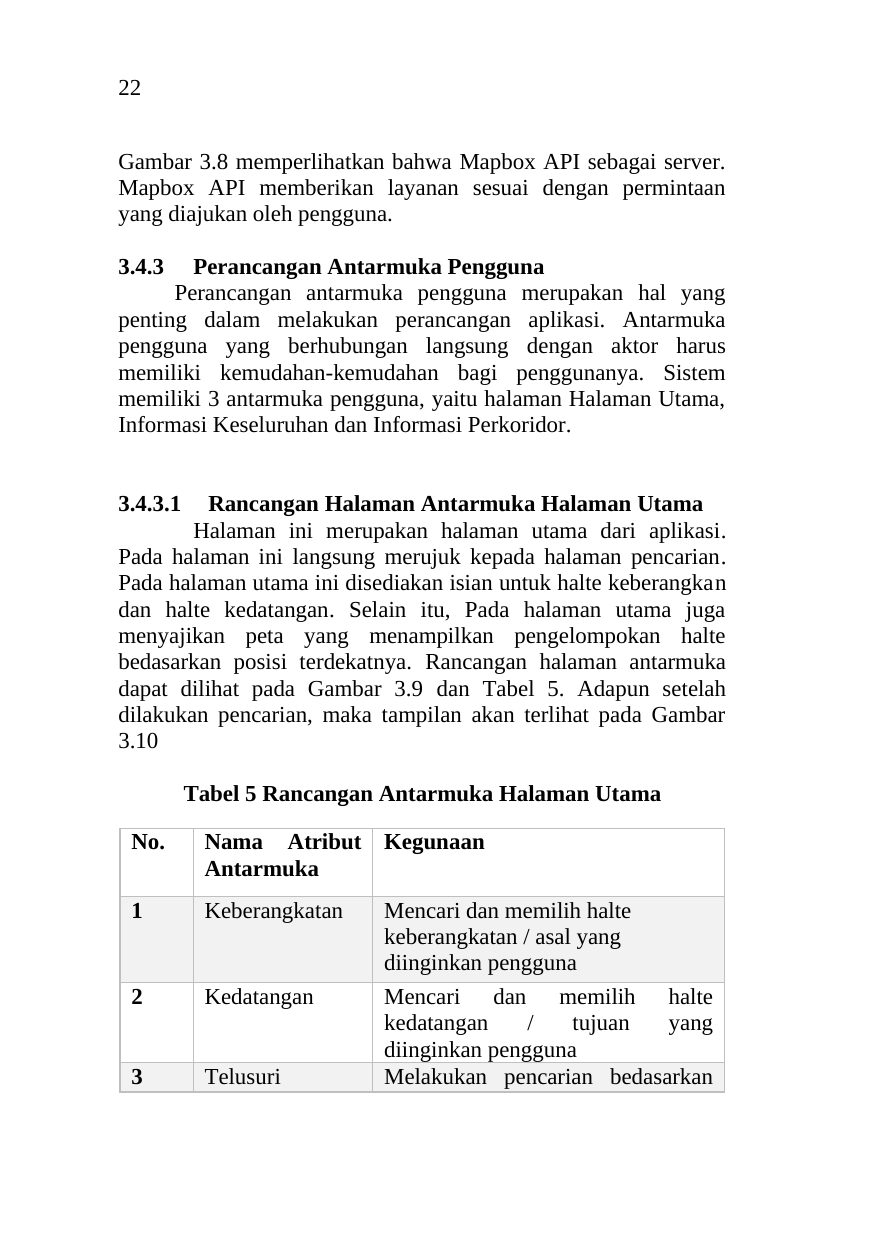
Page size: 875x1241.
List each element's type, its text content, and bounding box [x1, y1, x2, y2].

table_header Nama Atribut Antarmuka [194, 829, 372, 896]
table_cell Melakukan pencarian bedasarkan halte kedatangan dan keberangkatan yang telah dimasukkan sebelumnya [373, 1063, 724, 1091]
subtitle Rancangan Halaman Antarmuka Halaman Utama [118, 490, 726, 517]
table_cell Kedatangan [194, 983, 372, 1062]
table_cell Mencari dan memilih halte keberangkatan / asal yang diinginkan pengguna [373, 897, 724, 982]
text Gambar 3.8 memperlihatkan bahwa Mapbox API sebagai server. Mapbox API memberikan layanan sesuai dengan permintaan yang diajukan oleh pengguna. [118, 148, 726, 227]
table_cell 3 [121, 1063, 193, 1091]
table_header Kegunaan [373, 829, 724, 896]
table_cell 2 [121, 983, 193, 1062]
table_cell 1 [121, 897, 193, 982]
table_cell Telusuri [194, 1063, 372, 1091]
text Halaman ini merupakan halaman utama dari aplikasi. Pada halaman ini langsung merujuk kepada halaman pencarian. Pada halaman utama ini disediakan isian untuk halte keberangkan dan halte kedatangan. Selain itu, Pada halaman utama juga menyajikan peta yang menampilkan pengelompokan halte bedasarkan posisi terdekatnya. Rancangan halaman antarmuka dapat dilihat pada Gambar 3.9 dan Tabel 5. Adapun setelah dilakukan pencarian, maka tampilan akan terlihat pada Gambar 3.10 [118, 517, 726, 754]
table_cell Keberangkatan [194, 897, 372, 982]
table_cell Mencari dan memilih halte kedatangan / tujuan yang diinginkan pengguna [373, 983, 724, 1062]
text Perancangan antarmuka pengguna merupakan hal yang penting dalam melakukan perancangan aplikasi. Antarmuka pengguna yang berhubungan langsung dengan aktor harus memiliki kemudahan-kemudahan bagi penggunanya. Sistem memiliki 3 antarmuka pengguna, yaitu halaman Halaman Utama, Informasi Keseluruhan dan Informasi Perkoridor. [118, 279, 726, 438]
text Tabel 5 Rancangan Antarmuka Halaman Utama [118, 780, 726, 807]
subtitle Perancangan Antarmuka Pengguna [118, 253, 726, 279]
table_header No. [121, 829, 193, 896]
